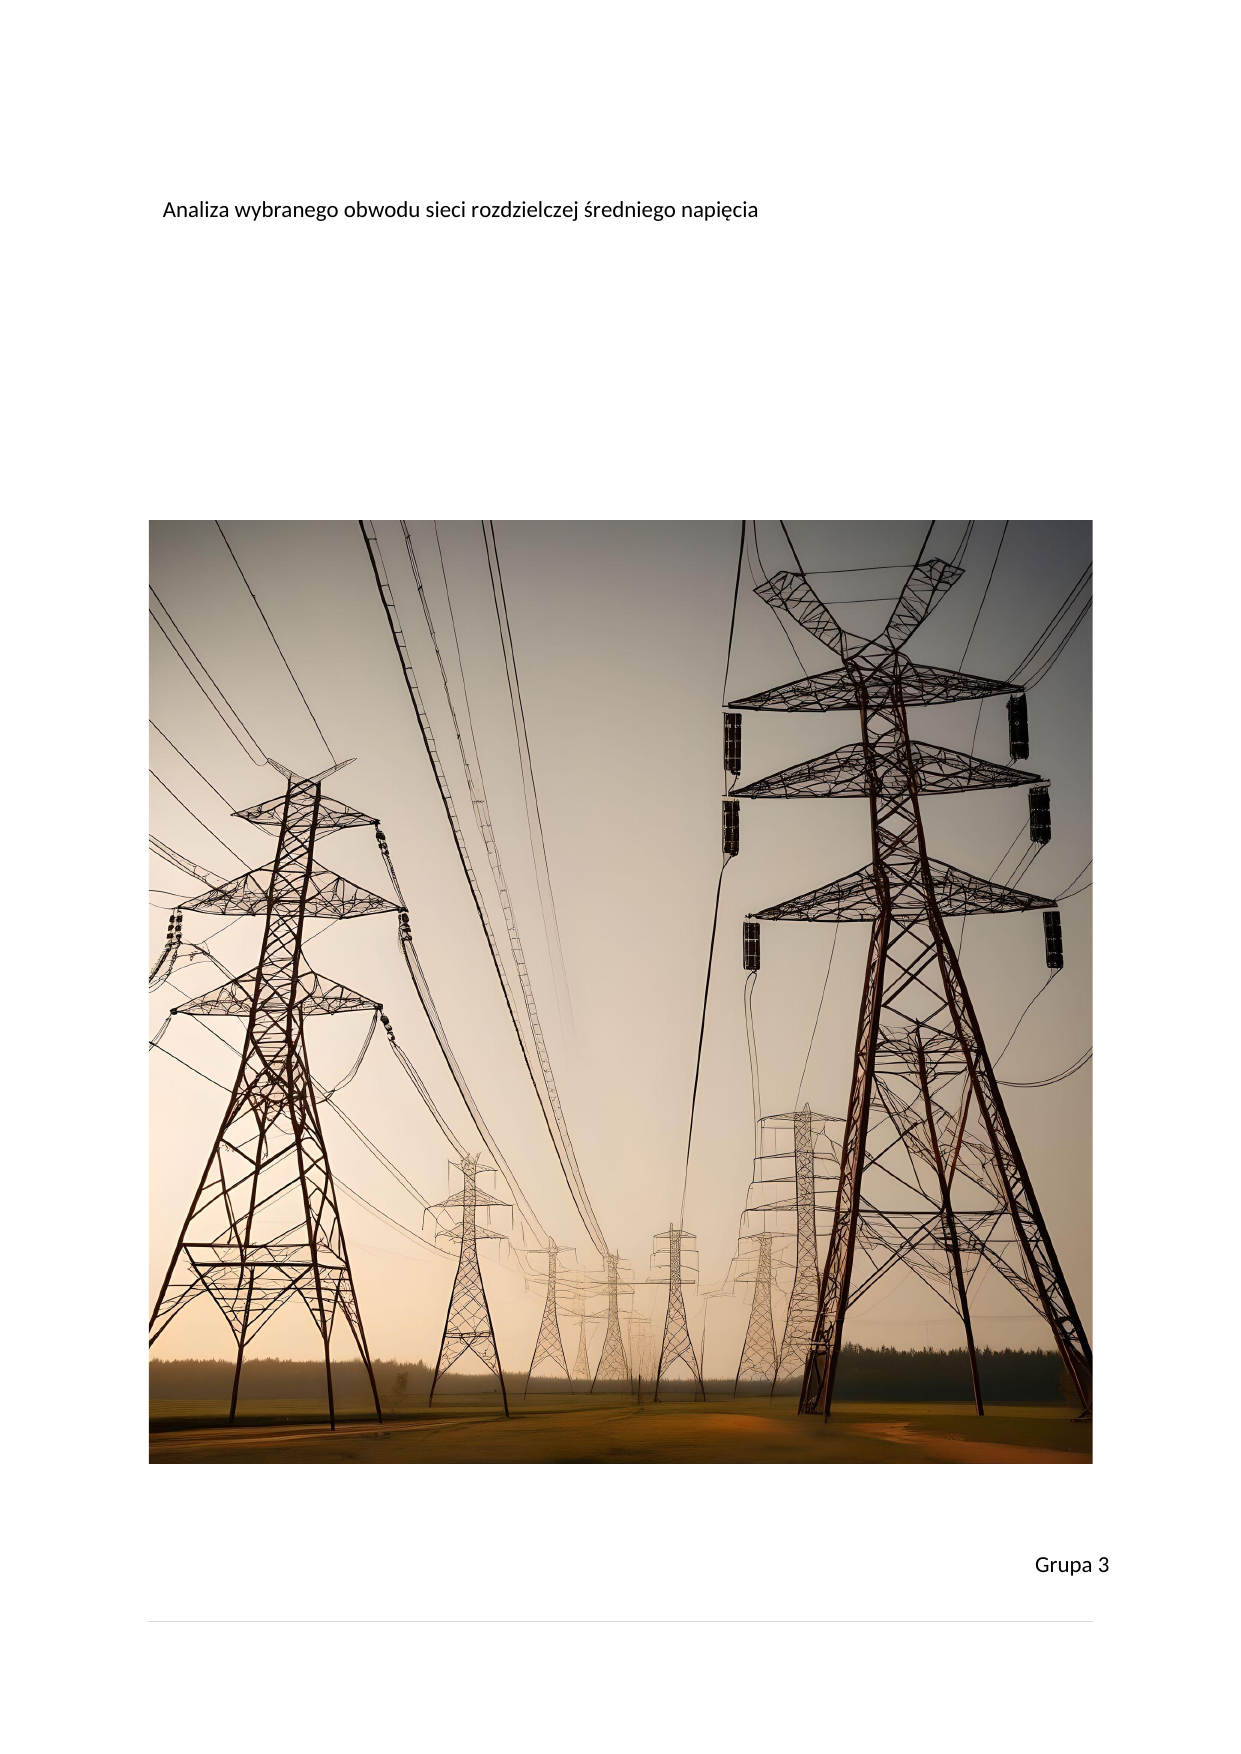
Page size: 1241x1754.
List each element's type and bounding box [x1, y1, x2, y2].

picture [148, 520, 1093, 1464]
